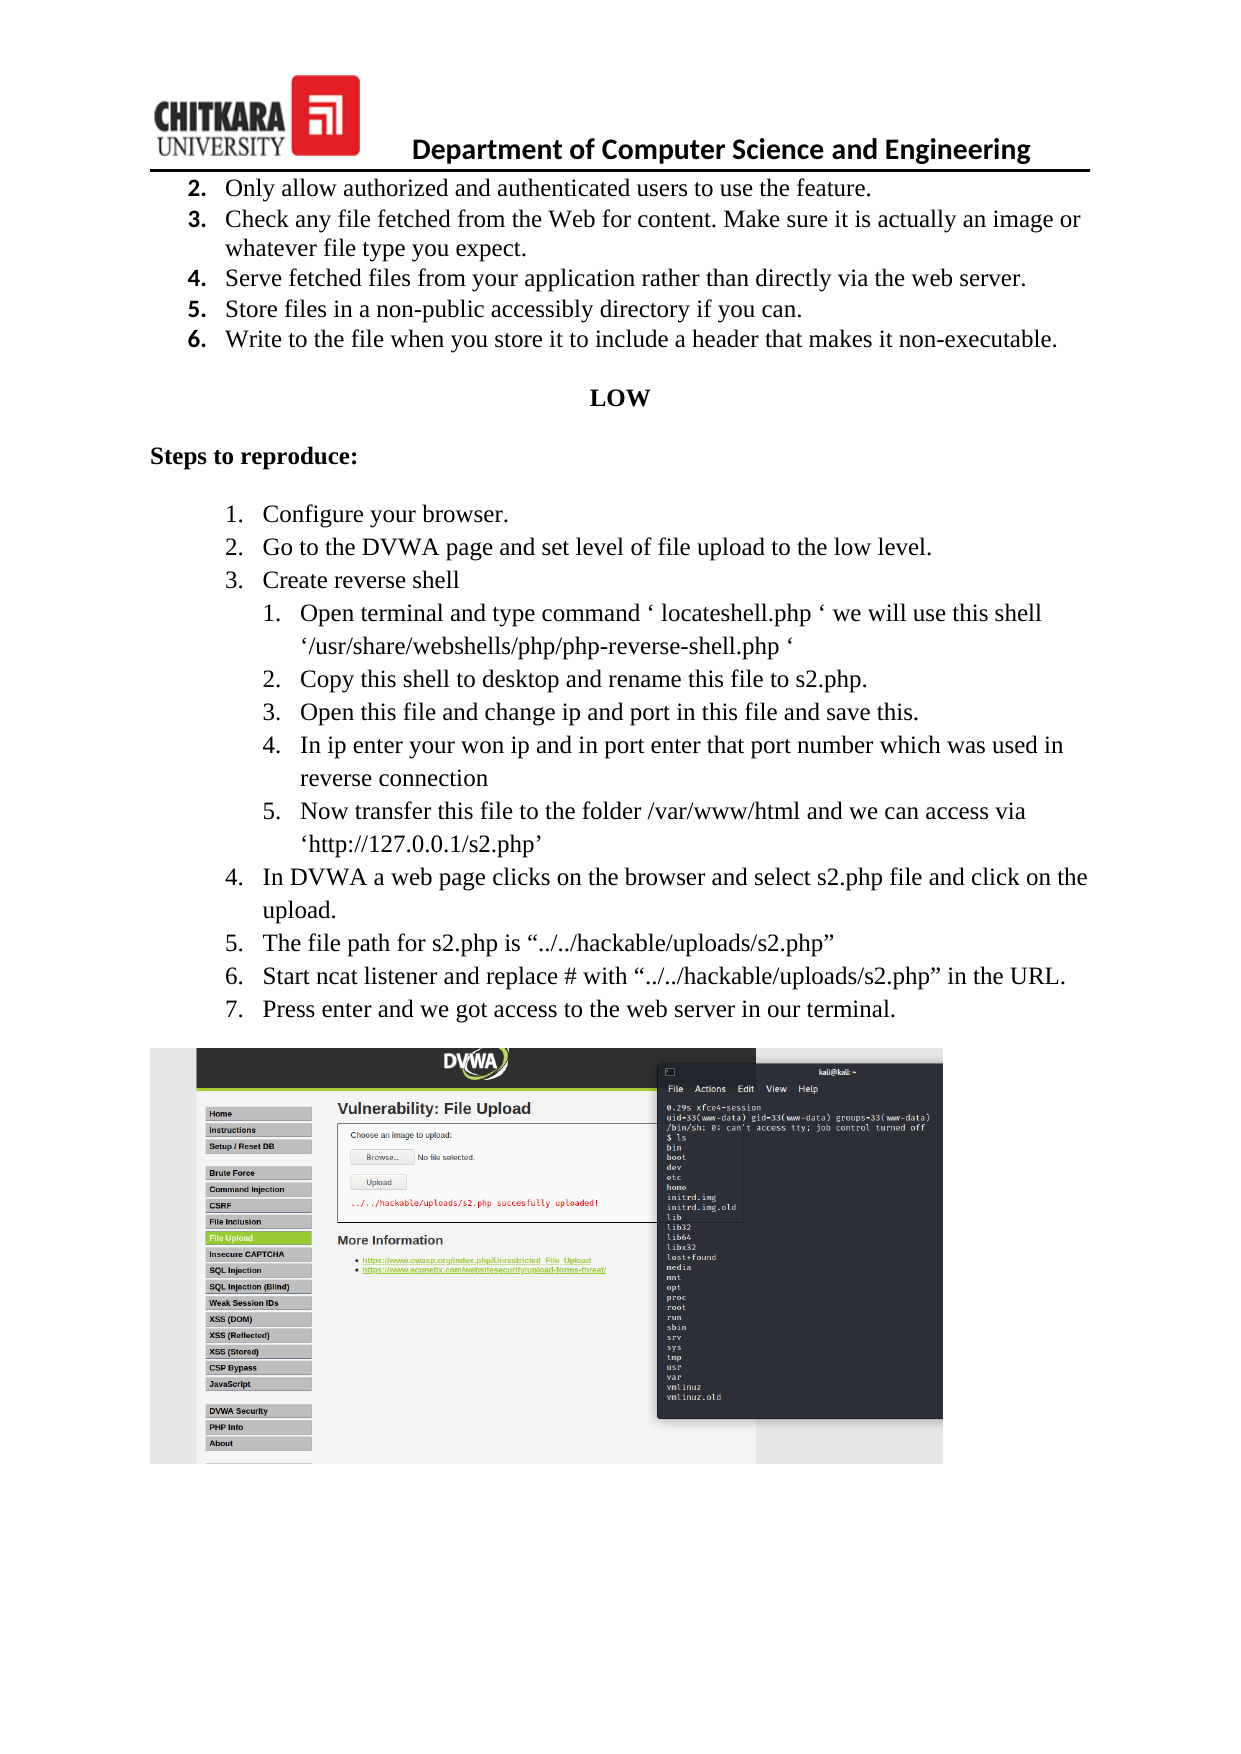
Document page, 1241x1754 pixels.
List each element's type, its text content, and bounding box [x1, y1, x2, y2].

text LOW [150, 383, 1090, 412]
list Write to the file when you store it to include a header that makes it non-executable. [187, 323, 1090, 354]
text Steps to reproduce: [150, 441, 1090, 470]
list Create reverse shell [225, 565, 1090, 594]
list In ip enter your won ip and in port enter that port number which was used in reverse connection [262, 730, 1090, 792]
list Only allow authorized and authenticated users to use the feature. [187, 172, 1090, 203]
list Press enter and we got access to the web server in our terminal. [225, 994, 1090, 1023]
list Check any file fetched from the Web for content. Make sure it is actually an image or whatever file type you expect. [187, 203, 1090, 262]
list Start ncat listener and replace # with “../../hackable/uploads/s2.php” in the URL. [225, 961, 1090, 990]
list Open this file and change ip and port in this file and save this. [262, 697, 1090, 726]
list Serve fetched files from your application rather than directly via the web server. [187, 262, 1090, 293]
list The file path for s2.php is “../../hackable/uploads/s2.php” [225, 928, 1090, 957]
list Configure your browser. [225, 499, 1090, 528]
list Copy this shell to desktop and rename this file to s2.php. [262, 664, 1090, 693]
list In DVWA a web page clicks on the browser and select s2.php file and click on the upload. [225, 862, 1090, 924]
list Store files in a non-public accessibly directory if you can. [187, 293, 1090, 323]
list Now transfer this file to the folder /var/www/html and we can access via ‘http://127.0.0.1/s2.php’ [262, 796, 1090, 858]
list Open terminal and type command ‘ locateshell.php ‘ we will use this shell ‘/usr/share/webshells/php/php-reverse-shell.php ‘ [262, 598, 1090, 660]
list Go to the DVWA page and set level of file upload to the low level. [225, 532, 1090, 561]
picture [150, 1048, 943, 1464]
